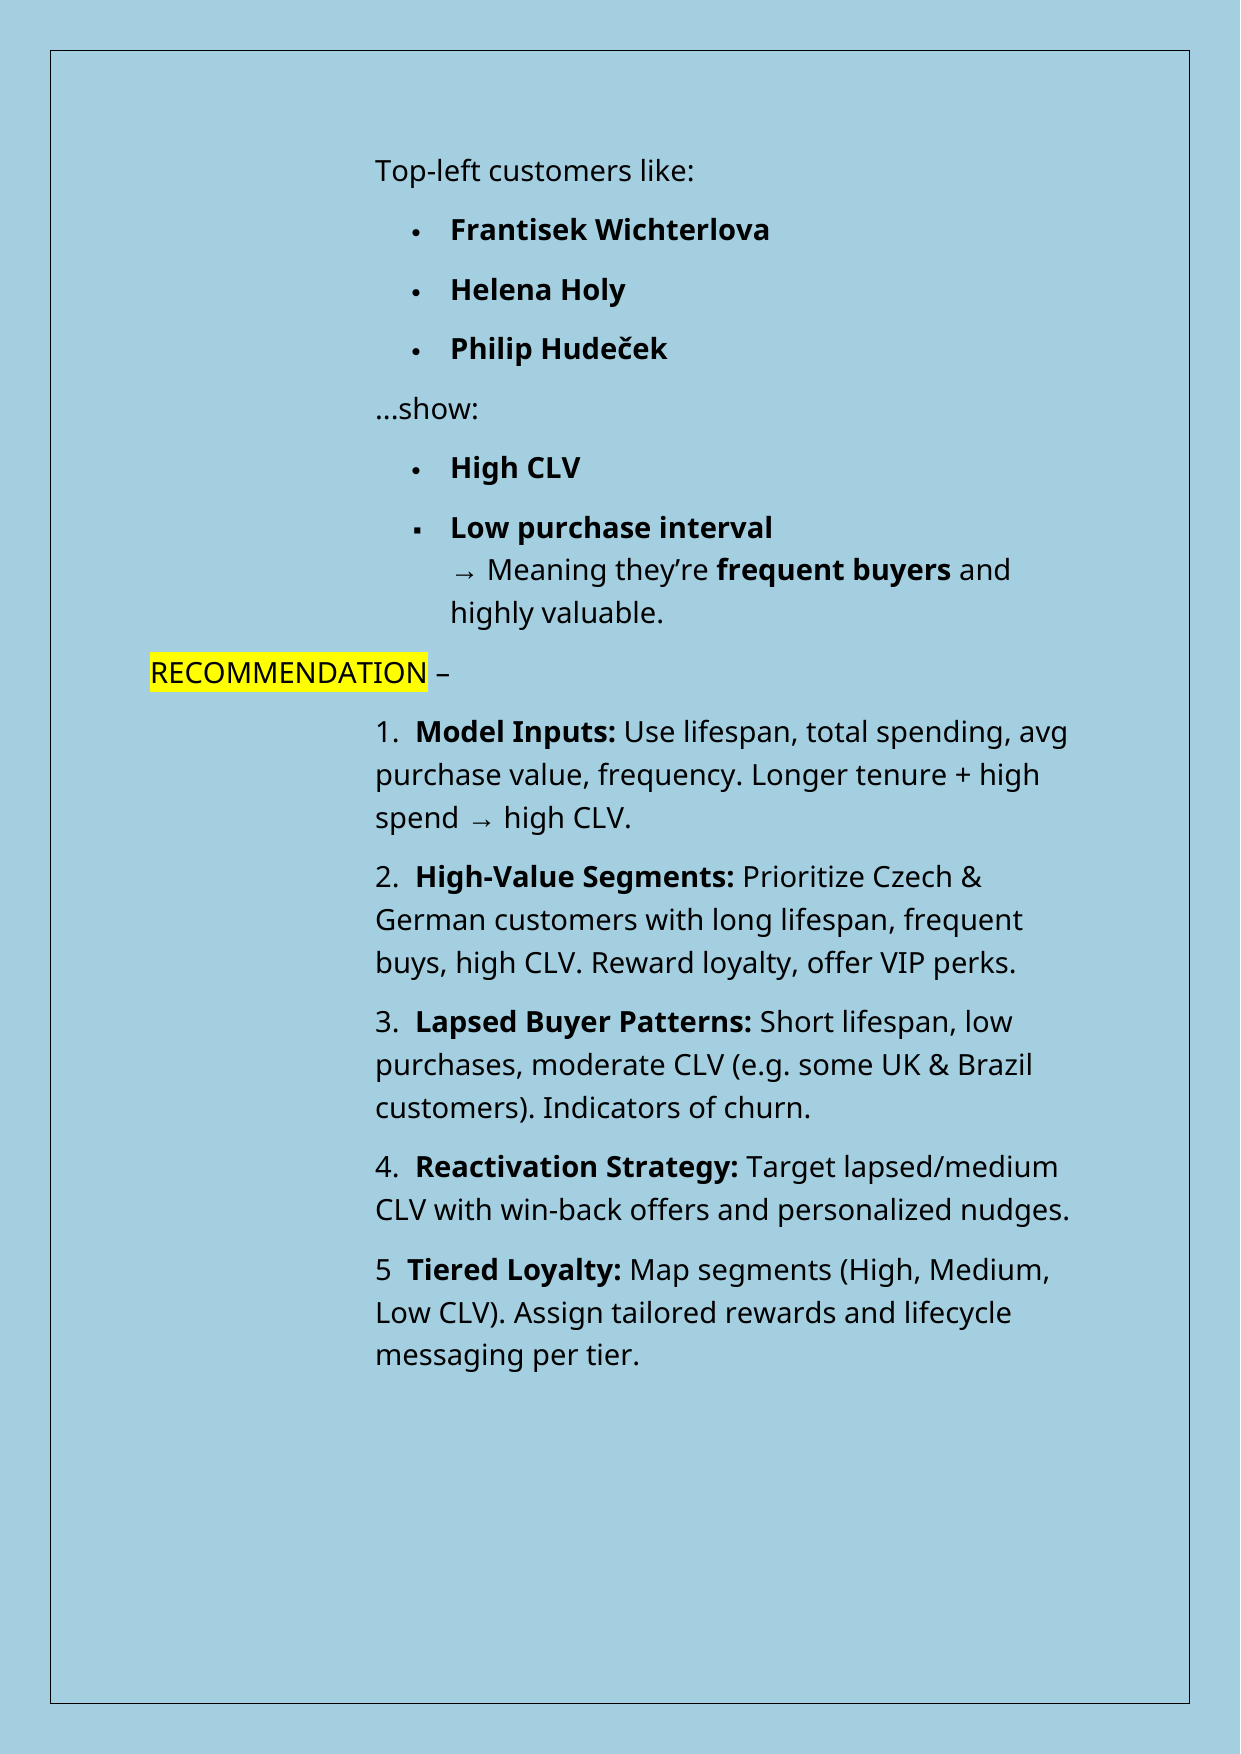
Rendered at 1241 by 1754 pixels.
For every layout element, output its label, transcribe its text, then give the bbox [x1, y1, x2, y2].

text 2. High-Value Segments: Prioritize Czech & German customers with long lifespan, frequent buys, high CLV. Reward loyalty, offer VIP perks. [375, 857, 1090, 982]
list Low purchase interval → Meaning they’re frequent buyers and highly valuable. [412, 507, 1090, 632]
text Top-left customers like: [375, 150, 1090, 190]
list High CLV [412, 447, 1090, 487]
text RECOMMENDATION – [428, 652, 1090, 692]
text ...show: [375, 388, 1090, 428]
text 1. Model Inputs: Use lifespan, total spending, avg purchase value, frequency. Longer tenure + high spend → high CLV. [375, 711, 1090, 837]
text 5 Tiered Loyalty: Map segments (High, Medium, Low CLV). Assign tailored rewards and lifecycle messaging per tier. [375, 1249, 1090, 1374]
list Frantisek Wichterlova [412, 209, 1090, 249]
text 3. Lapsed Buyer Patterns: Short lifespan, low purchases, moderate CLV (e.g. some UK & Brazil customers). Indicators of churn. [375, 1002, 1090, 1127]
list Helena Holy [412, 269, 1090, 309]
text 4. Reactivation Strategy: Target lapsed/medium CLV with win-back offers and personalized nudges. [375, 1147, 1090, 1229]
list Philip Hudeček [412, 328, 1090, 368]
